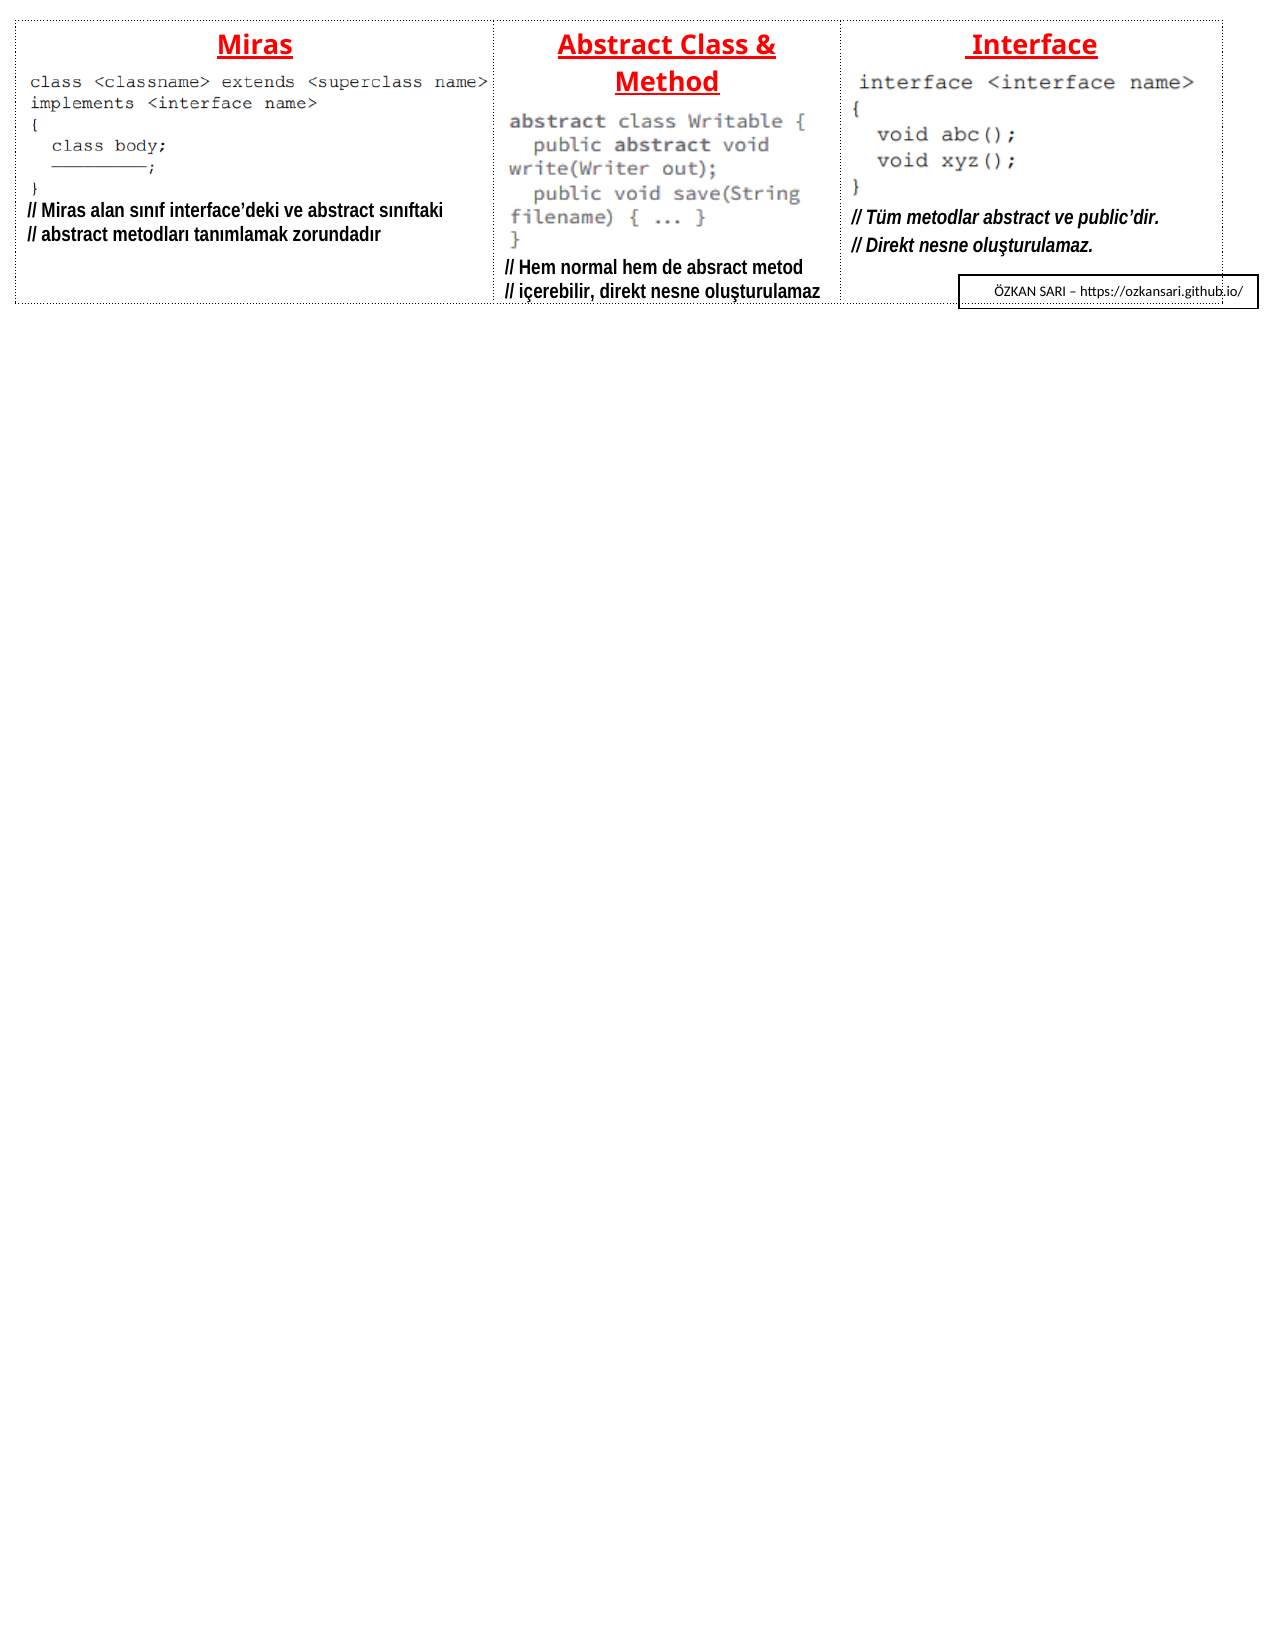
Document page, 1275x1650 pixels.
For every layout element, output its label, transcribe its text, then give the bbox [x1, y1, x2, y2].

picture [27, 72, 490, 198]
picture [504, 109, 817, 255]
table_header Abstract Class & Method // Hem normal hem de absract metod // içerebilir, direkt nesne oluşturulamaz [493, 20, 840, 303]
table_header Interface // Tüm metodlar abstract ve public’dir. // Direkt nesne oluşturulamaz. [840, 20, 1222, 303]
table_header Miras // Miras alan sınıf interface’deki ve abstract sınıftaki // abstract metodları tanımlamak zorundadır [16, 20, 493, 303]
picture [851, 72, 1197, 201]
